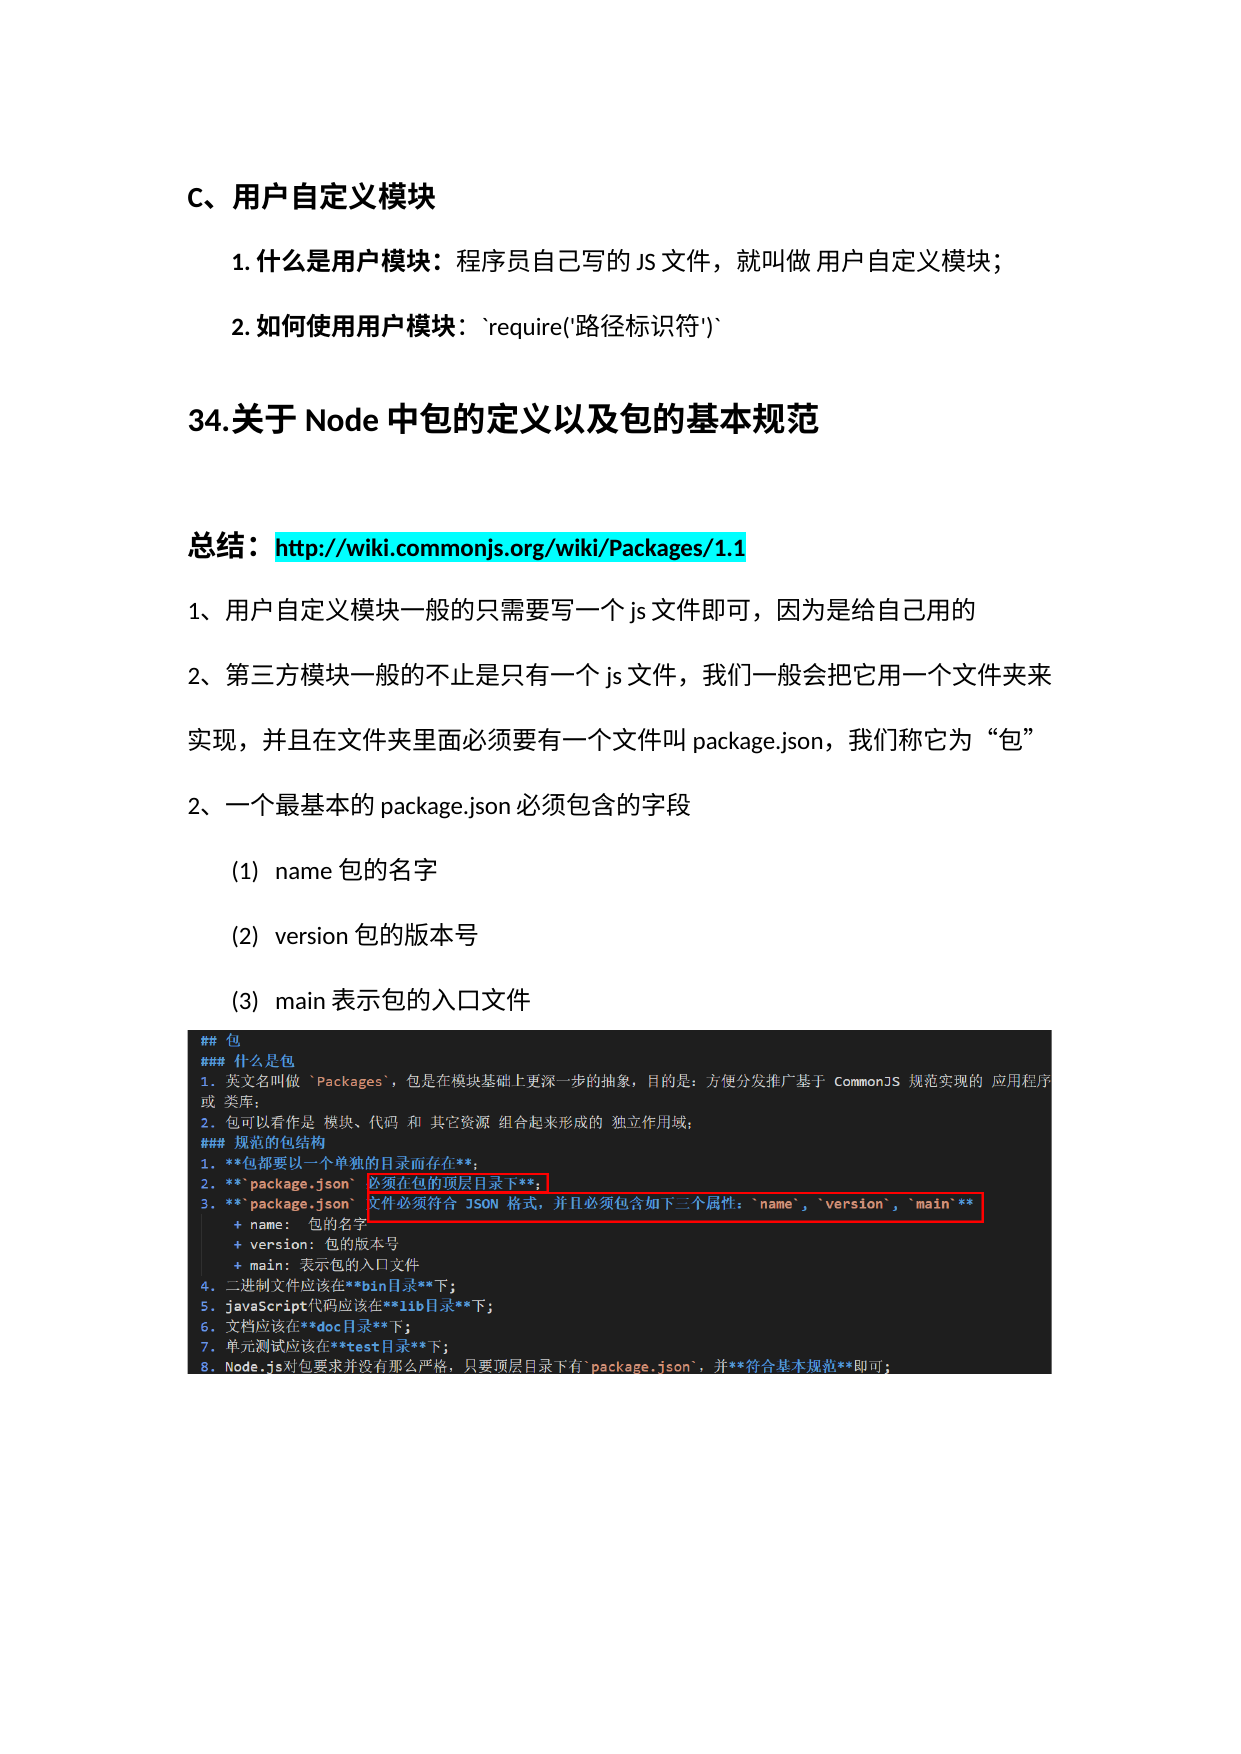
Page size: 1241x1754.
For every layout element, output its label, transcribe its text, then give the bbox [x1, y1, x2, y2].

list 2、一个最基本的package.json必须包含的字段 [187, 771, 1053, 836]
list 2. 如何使用用户模块：`require('路径标识符')` [231, 292, 1053, 357]
list C、用户自定义模块 [187, 162, 1053, 227]
picture [187, 1030, 1052, 1374]
list 2、第三方模块一般的不止是只有一个js文件，我们一般会把它用一个文件夹来实现，并且在文件夹里面必须要有一个文件叫package.json，我们称它为“包” [187, 641, 1053, 771]
list (2) version 包的版本号 [231, 901, 1053, 966]
list (3) main 表示包的入口文件 [231, 966, 1053, 1031]
list (1) name 包的名字 [231, 836, 1053, 901]
subtitle 关于Node中包的定义以及包的基本规范 [187, 384, 1053, 449]
list 1、用户自定义模块一般的只需要写一个js文件即可，因为是给自己用的 [187, 576, 1053, 641]
list 1. 什么是用户模块：程序员自己写的JS文件，就叫做 用户自定义模块； [231, 227, 1053, 292]
text 总结：http://wiki.commonjs.org/wiki/Packages/1.1 [187, 511, 1053, 576]
